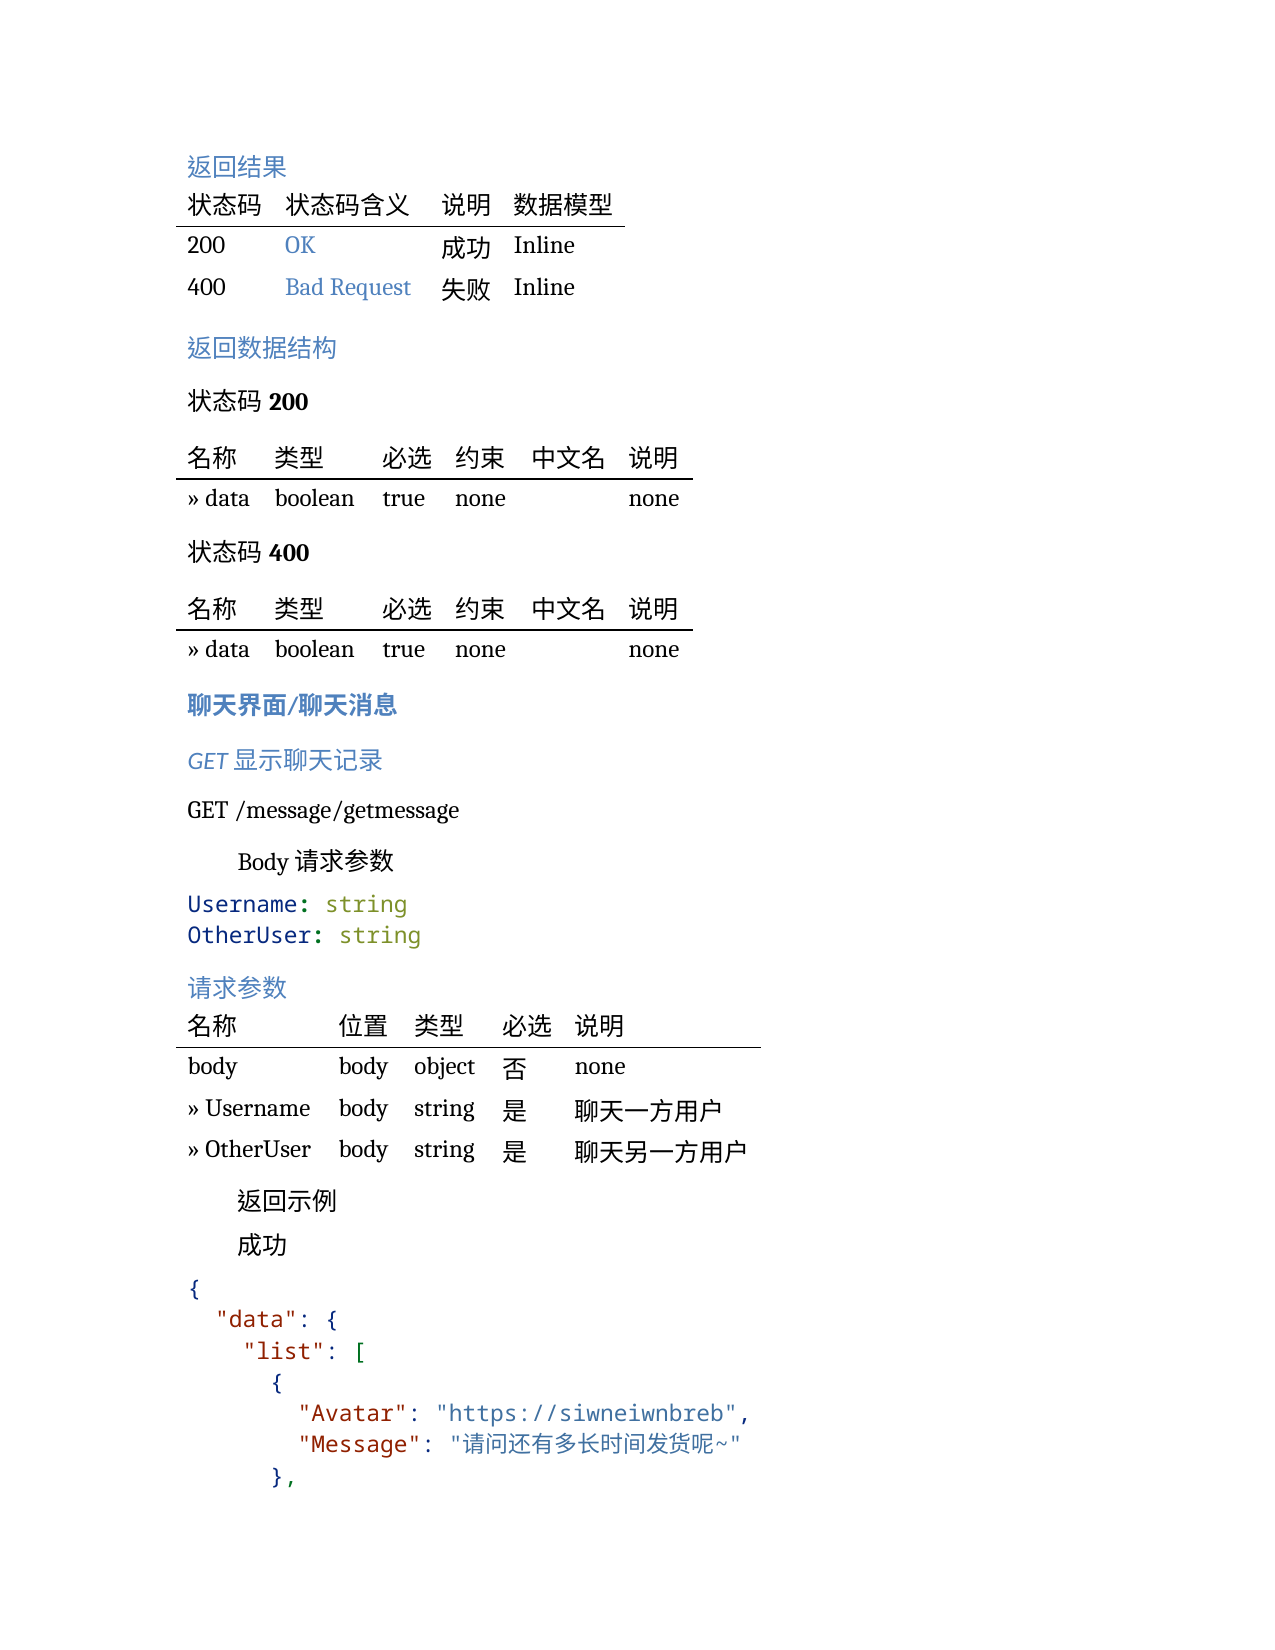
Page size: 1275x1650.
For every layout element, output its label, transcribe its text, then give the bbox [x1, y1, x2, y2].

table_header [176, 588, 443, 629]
text GET /message/getmessage [187, 796, 1087, 824]
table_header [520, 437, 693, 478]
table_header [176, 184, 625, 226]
subtitle 请求参数 [187, 971, 1087, 1005]
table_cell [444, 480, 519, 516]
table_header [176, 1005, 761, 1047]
text Username: string OtherUser: string [187, 888, 1087, 950]
text 状态码 200 [187, 384, 1087, 418]
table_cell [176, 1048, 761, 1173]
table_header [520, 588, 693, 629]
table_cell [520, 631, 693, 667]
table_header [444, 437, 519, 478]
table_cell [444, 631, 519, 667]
subtitle 返回数据结构 [187, 331, 1087, 365]
text 状态码 400 [187, 535, 1087, 569]
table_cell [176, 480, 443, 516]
subtitle 聊天界面/聊天消息 [187, 688, 1087, 722]
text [187, 1272, 1087, 1491]
text 成功 [237, 1228, 1037, 1262]
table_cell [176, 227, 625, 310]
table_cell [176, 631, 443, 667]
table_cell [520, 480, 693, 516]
text Body 请求参数 [237, 843, 1037, 877]
subtitle GET 显示聊天记录 [187, 743, 1087, 777]
text 返回示例 [237, 1183, 1037, 1217]
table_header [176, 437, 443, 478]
subtitle 返回结果 [187, 150, 1087, 184]
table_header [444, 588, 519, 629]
